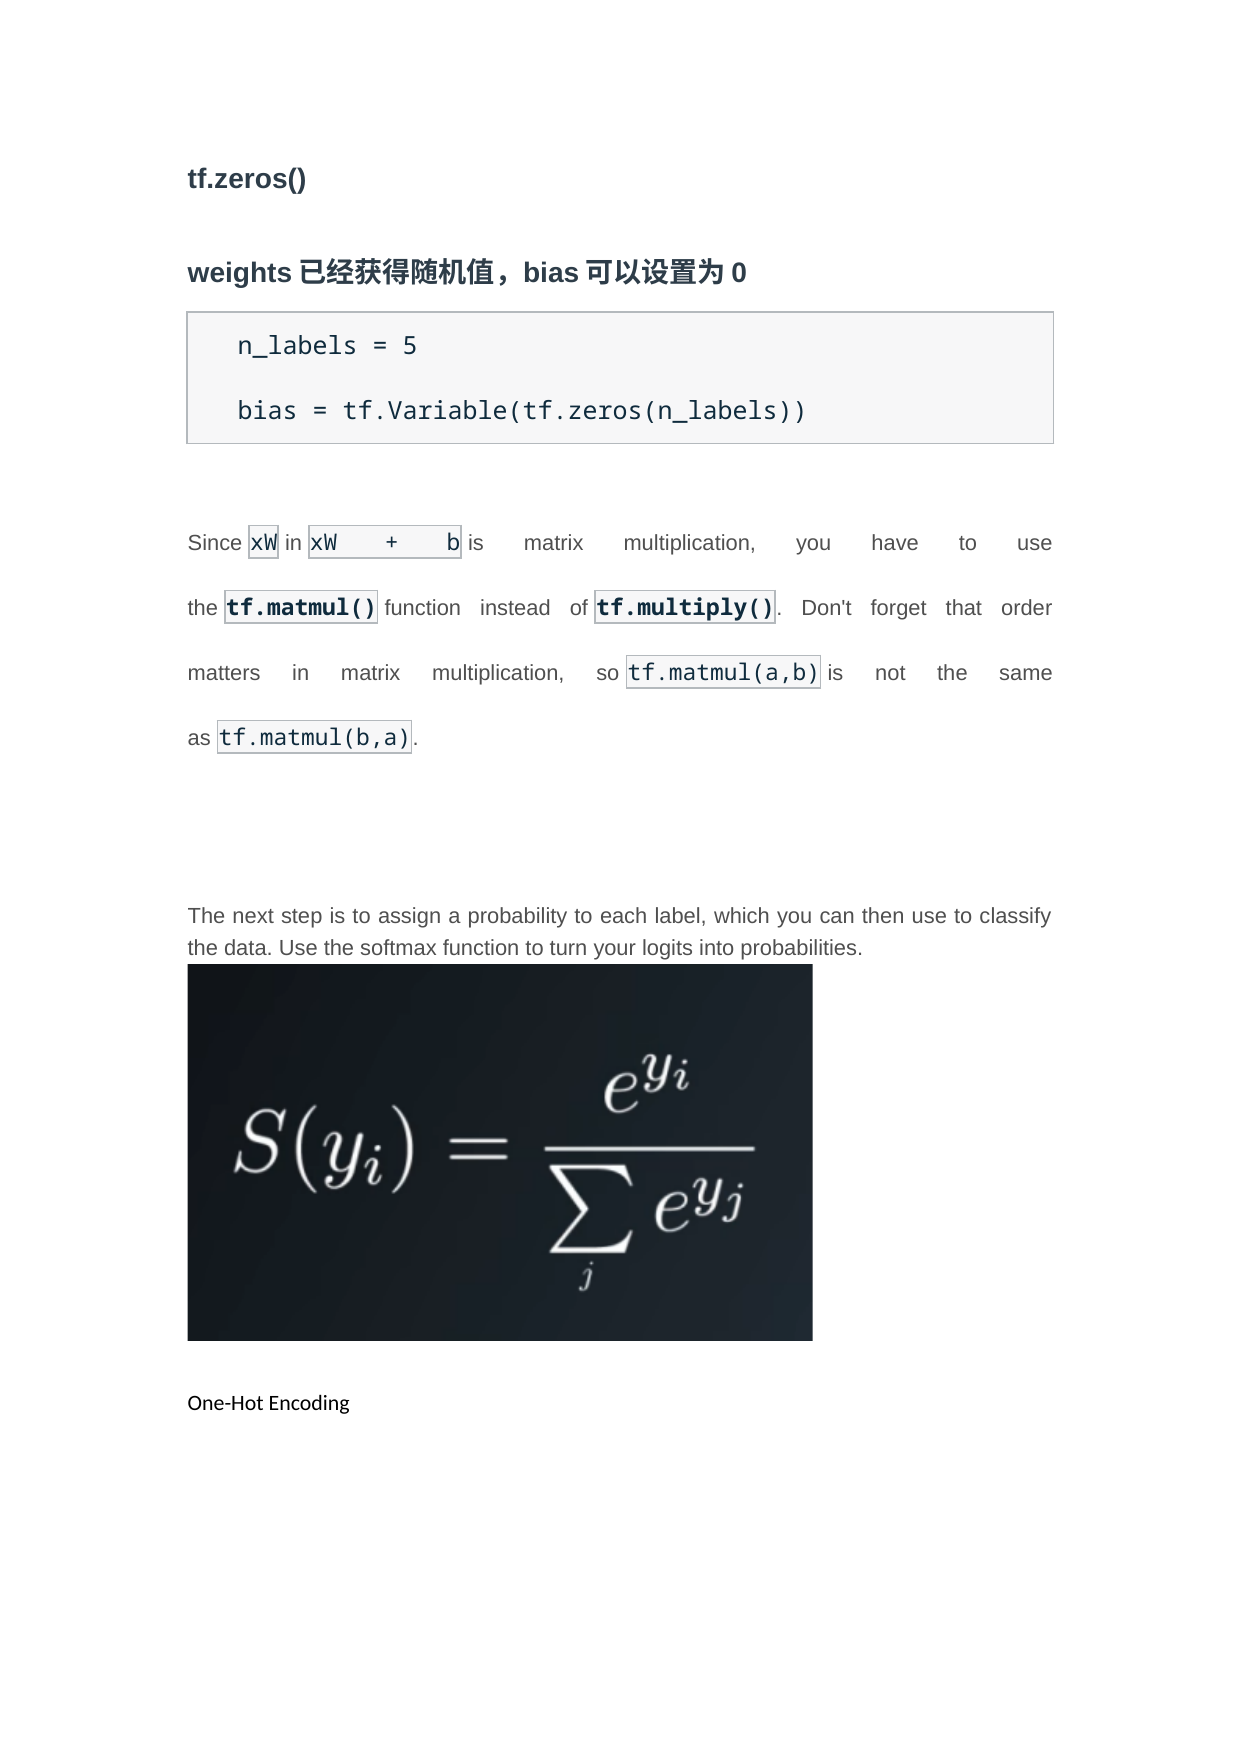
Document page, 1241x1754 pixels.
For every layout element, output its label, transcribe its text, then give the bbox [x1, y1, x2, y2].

subtitle weights已经获得随机值，bias可以设置为0 [187, 238, 1053, 303]
subtitle tf.zeros() [187, 162, 1053, 194]
text n_labels = 5 [188, 313, 1053, 376]
text Since xW in xW + b is matrix multiplication, you have to use the tf.matmul() function instead of tf.multiply(). Don't forget that order matters in matrix multiplication, so tf.matmul(a,b) is not the same as tf.matmul(b,a). [187, 509, 1053, 603]
picture [187, 964, 813, 1341]
text The next step is to assign a probability to each label, which you can then use to classify the data. Use the softmax function to turn your logits into probabilities. [187, 910, 1053, 964]
text bias = tf.Variable(tf.zeros(n_labels)) [188, 376, 1053, 443]
text One-Hot Encoding [187, 1387, 1053, 1419]
text Since xW in xW + b is matrix multiplication, you have to use the tf.matmul() function instead of tf.multiply(). Don't forget that order matters in matrix multiplication, so tf.matmul(a,b) is not the same as tf.matmul(b,a). [187, 605, 1053, 769]
